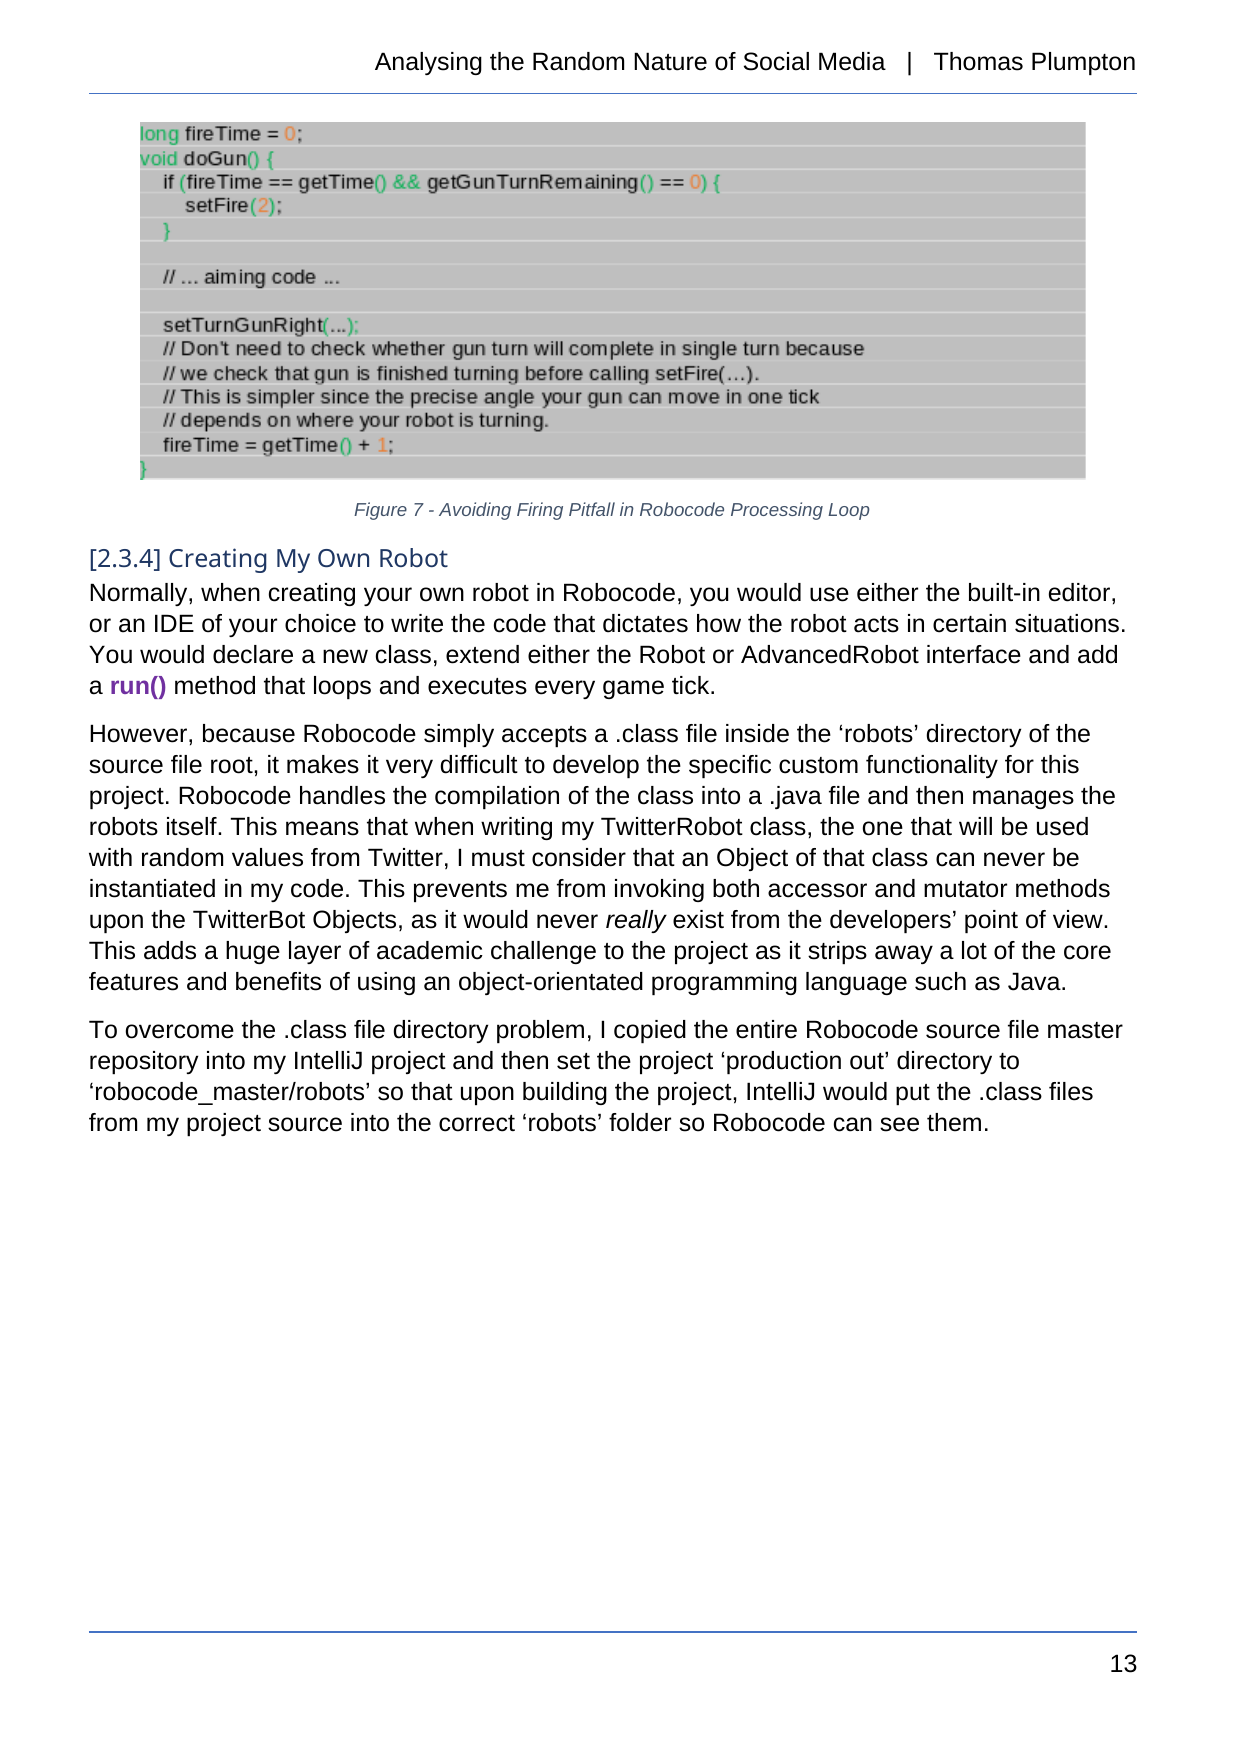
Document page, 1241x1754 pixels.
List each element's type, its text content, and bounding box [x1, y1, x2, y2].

text To overcome the .class file directory problem, I copied the entire Robocode source file master repository into my IntelliJ project and then set the project ‘production out’ directory to ‘robocode_master/robots’ so that upon building the project, IntelliJ would put the .class files from my project source into the correct ‘robots’ folder so Robocode can see them. [89, 1015, 1137, 1137]
text Figure 7 - Avoiding Firing Pitfall in Robocode Processing Loop [89, 499, 1137, 520]
text However, because Robocode simply accepts a .class file inside the ‘robots’ directory of the source file root, it makes it very difficult to develop the specific custom functionality for this project. Robocode handles the compilation of the class into a .java file and then manages the robots itself. This means that when writing my TwitterRobot class, the one that will be used with random values from Twitter, I must consider that an Object of that class can never be instantiated in my code. This prevents me from invoking both accessor and mutator methods upon the TwitterBot Objects, as it would never really exist from the developers’ point of view. This adds a huge layer of academic challenge to the project as it strips away a lot of the core features and benefits of using an object-orientated programming language such as Java. [89, 719, 1137, 996]
text Normally, when creating your own robot in Robocode, you would use either the built-in editor, or an IDE of your choice to write the code that dictates how the robot acts in certain situations. You would declare a new class, extend either the Robot or AdvancedRobot interface and add a run() method that loops and executes every game tick. [89, 578, 1137, 700]
subtitle [2.3.4] Creating My Own Robot [89, 541, 1137, 575]
